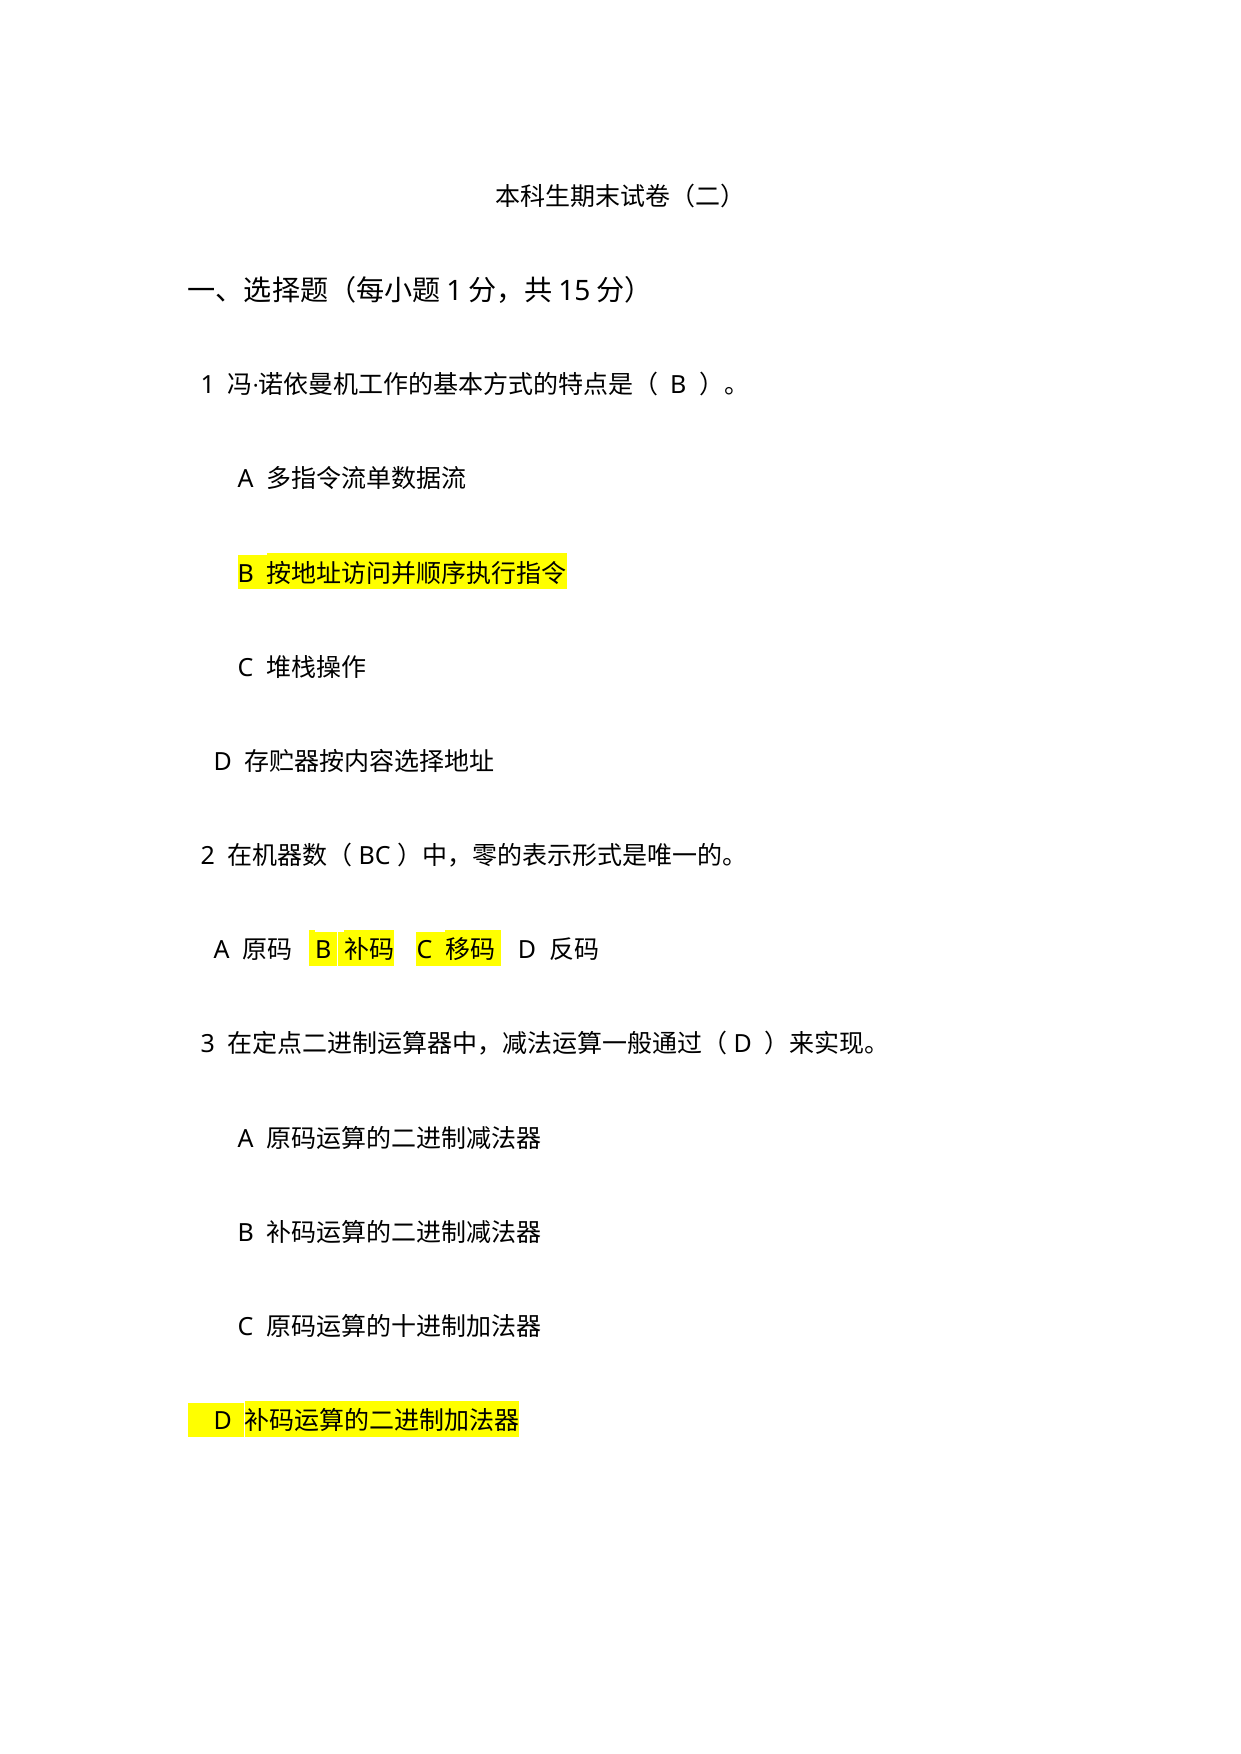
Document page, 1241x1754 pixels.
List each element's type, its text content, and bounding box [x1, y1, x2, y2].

text A 原码运算的二进制减法器 [187, 1104, 1053, 1169]
text B 按地址访问并顺序执行指令 [187, 539, 1053, 604]
text D 存贮器按内容选择地址 [187, 727, 1053, 792]
text 1 冯·诺依曼机工作的基本方式的特点是（ B ）。 [187, 350, 1053, 415]
text A 多指令流单数据流 [187, 444, 1053, 509]
text 3 在定点二进制运算器中，减法运算一般通过（ D ）来实现。 [187, 1009, 1053, 1074]
text B 补码运算的二进制减法器 [187, 1198, 1053, 1263]
text A 原码 B 补码 C 移码 D 反码 [187, 915, 1053, 980]
text C 堆栈操作 [187, 633, 1053, 698]
text 2 在机器数（ BC ）中，零的表示形式是唯一的。 [187, 821, 1053, 886]
text 本科生期末试卷（二） [187, 162, 1053, 227]
text C 原码运算的十进制加法器 [187, 1292, 1053, 1357]
text D 补码运算的二进制加法器 [187, 1386, 1053, 1451]
text 一、选择题（每小题1分，共15分） [187, 256, 1053, 321]
